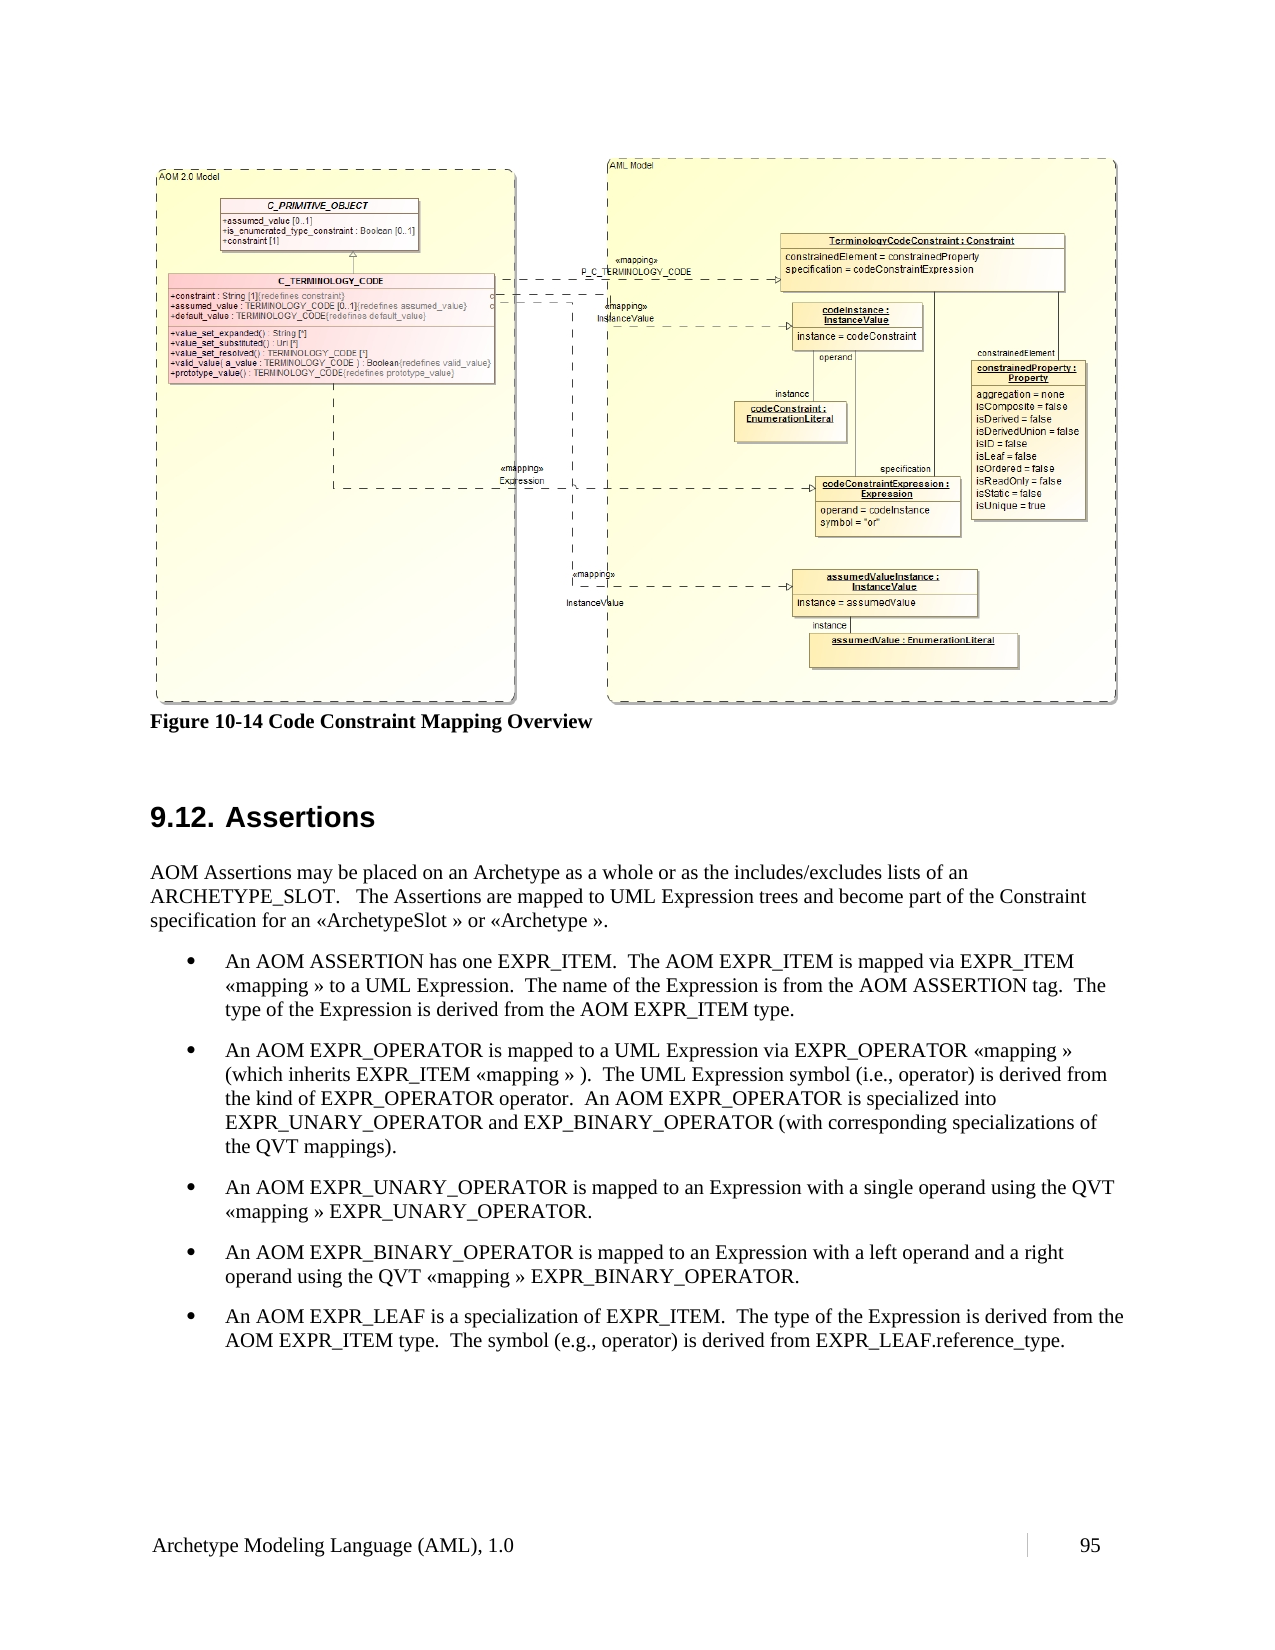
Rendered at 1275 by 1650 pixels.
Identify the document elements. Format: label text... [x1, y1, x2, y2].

picture [150, 150, 1125, 710]
list An AOM EXPR_UNARY_OPERATOR is mapped to an Expression with a single operand using the QVT «mapping » EXPR_UNARY_OPERATOR. [187, 1175, 1125, 1223]
list An AOM EXPR_OPERATOR is mapped to a UML Expression via EXPR_OPERATOR «mapping » (which inherits EXPR_ITEM «mapping » ). The UML Expression symbol (i.e., operator) is derived from the kind of EXPR_OPERATOR operator. An AOM EXPR_OPERATOR is specialized into EXPR_UNARY_OPERATOR and EXP_BINARY_OPERATOR (with corresponding specializations of the QVT mappings). [187, 1038, 1125, 1158]
subtitle Assertions [150, 799, 1125, 833]
text AOM Assertions may be placed on an Archetype as a whole or as the includes/excludes lists of an ARCHETYPE_SLOT. The Assertions are mapped to UML Expression trees and become part of the Constraint specification for an «ArchetypeSlot » or «Archetype ». [150, 860, 1125, 932]
list An AOM EXPR_BINARY_OPERATOR is mapped to an Expression with a left operand and a right operand using the QVT «mapping » EXPR_BINARY_OPERATOR. [187, 1239, 1125, 1288]
list An AOM ASSERTION has one EXPR_ITEM. The AOM EXPR_ITEM is mapped via EXPR_ITEM «mapping » to a UML Expression. The name of the Expression is from the AOM ASSERTION tag. The type of the Expression is derived from the AOM EXPR_ITEM type. [187, 949, 1125, 1021]
list An AOM EXPR_LEAF is a specialization of EXPR_ITEM. The type of the Expression is derived from the AOM EXPR_ITEM type. The symbol (e.g., operator) is derived from EXPR_LEAF.reference_type. [187, 1304, 1125, 1352]
